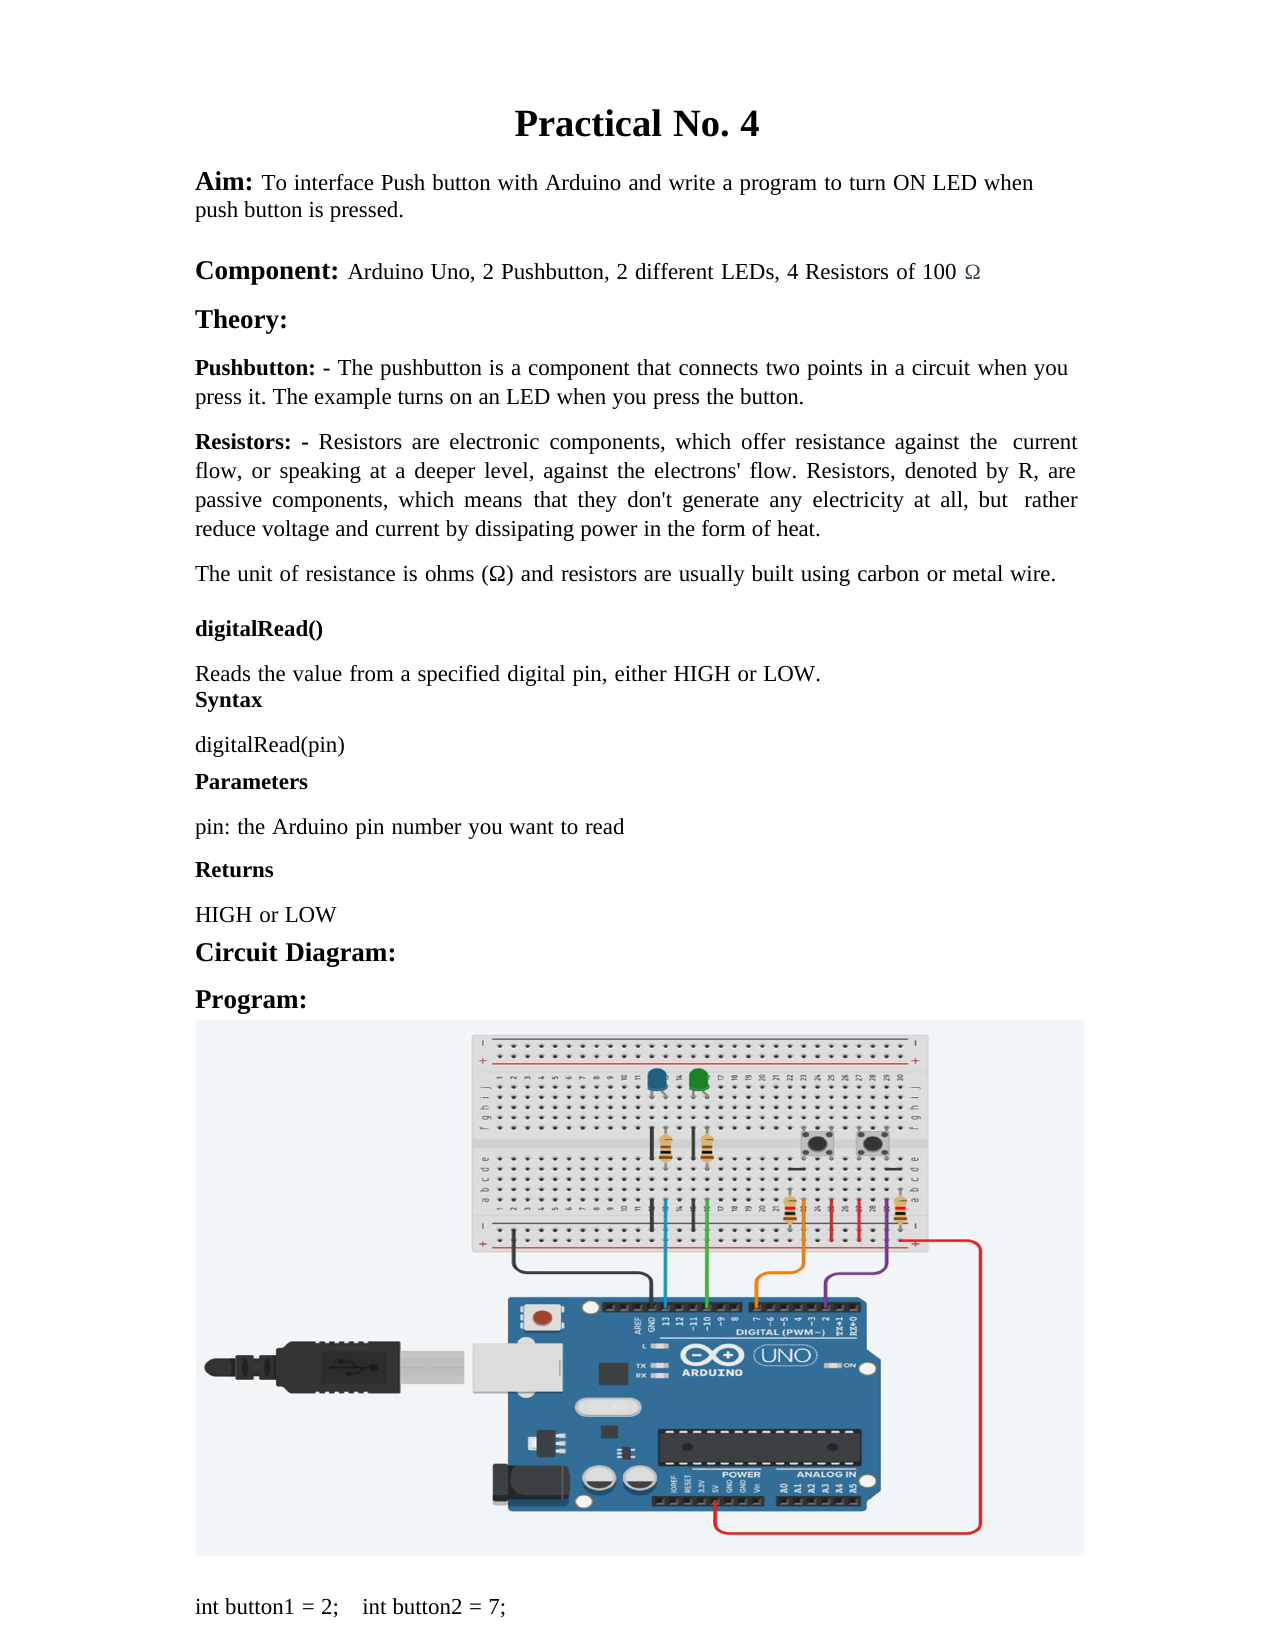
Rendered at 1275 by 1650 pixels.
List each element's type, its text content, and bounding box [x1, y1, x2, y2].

text Reads the value from a specified digital pin, either HIGH or LOW. [195, 660, 1125, 686]
text Program: [195, 983, 341, 1014]
text Resistors: - Resistors are electronic components, which offer resistance against the current flow, or speaking at a deeper level, against the electrons' flow. Resistors, denoted by R, are passive components, which means that they don't generate any electricity at all, but rather reduce voltage and current by dissipating power in the form of heat. [195, 428, 1078, 541]
text Aim: To interface Push button with Arduino and write a program to turn ON LED when push button is pressed. [195, 164, 1067, 222]
subtitle digitalRead() [195, 615, 1125, 641]
text Circuit Diagram: [195, 936, 1125, 967]
picture [195, 1020, 1085, 1556]
subtitle Parameters [195, 768, 1125, 794]
text HIGH or LOW [195, 901, 1125, 928]
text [195, 1556, 523, 1620]
text digitalRead(pin) [195, 731, 1125, 757]
text Pushbutton: - The pushbutton is a component that connects two points in a circuit when you press it. The example turns on an LED when you press the button. [195, 354, 1077, 409]
subtitle Returns [195, 856, 1125, 883]
subtitle Practical No. 4 [502, 101, 771, 145]
text Component: Arduino Uno, 2 Pushbutton, 2 different LEDs, 4 Resistors of 100 Ω [195, 254, 1125, 285]
text pin: the Arduino pin number you want to read [195, 813, 1125, 839]
text The unit of resistance is ohms (Ω) and resistors are usually built using carbon or metal wire. [195, 560, 1125, 586]
subtitle Syntax [195, 686, 1125, 713]
text Theory: [195, 303, 1125, 335]
